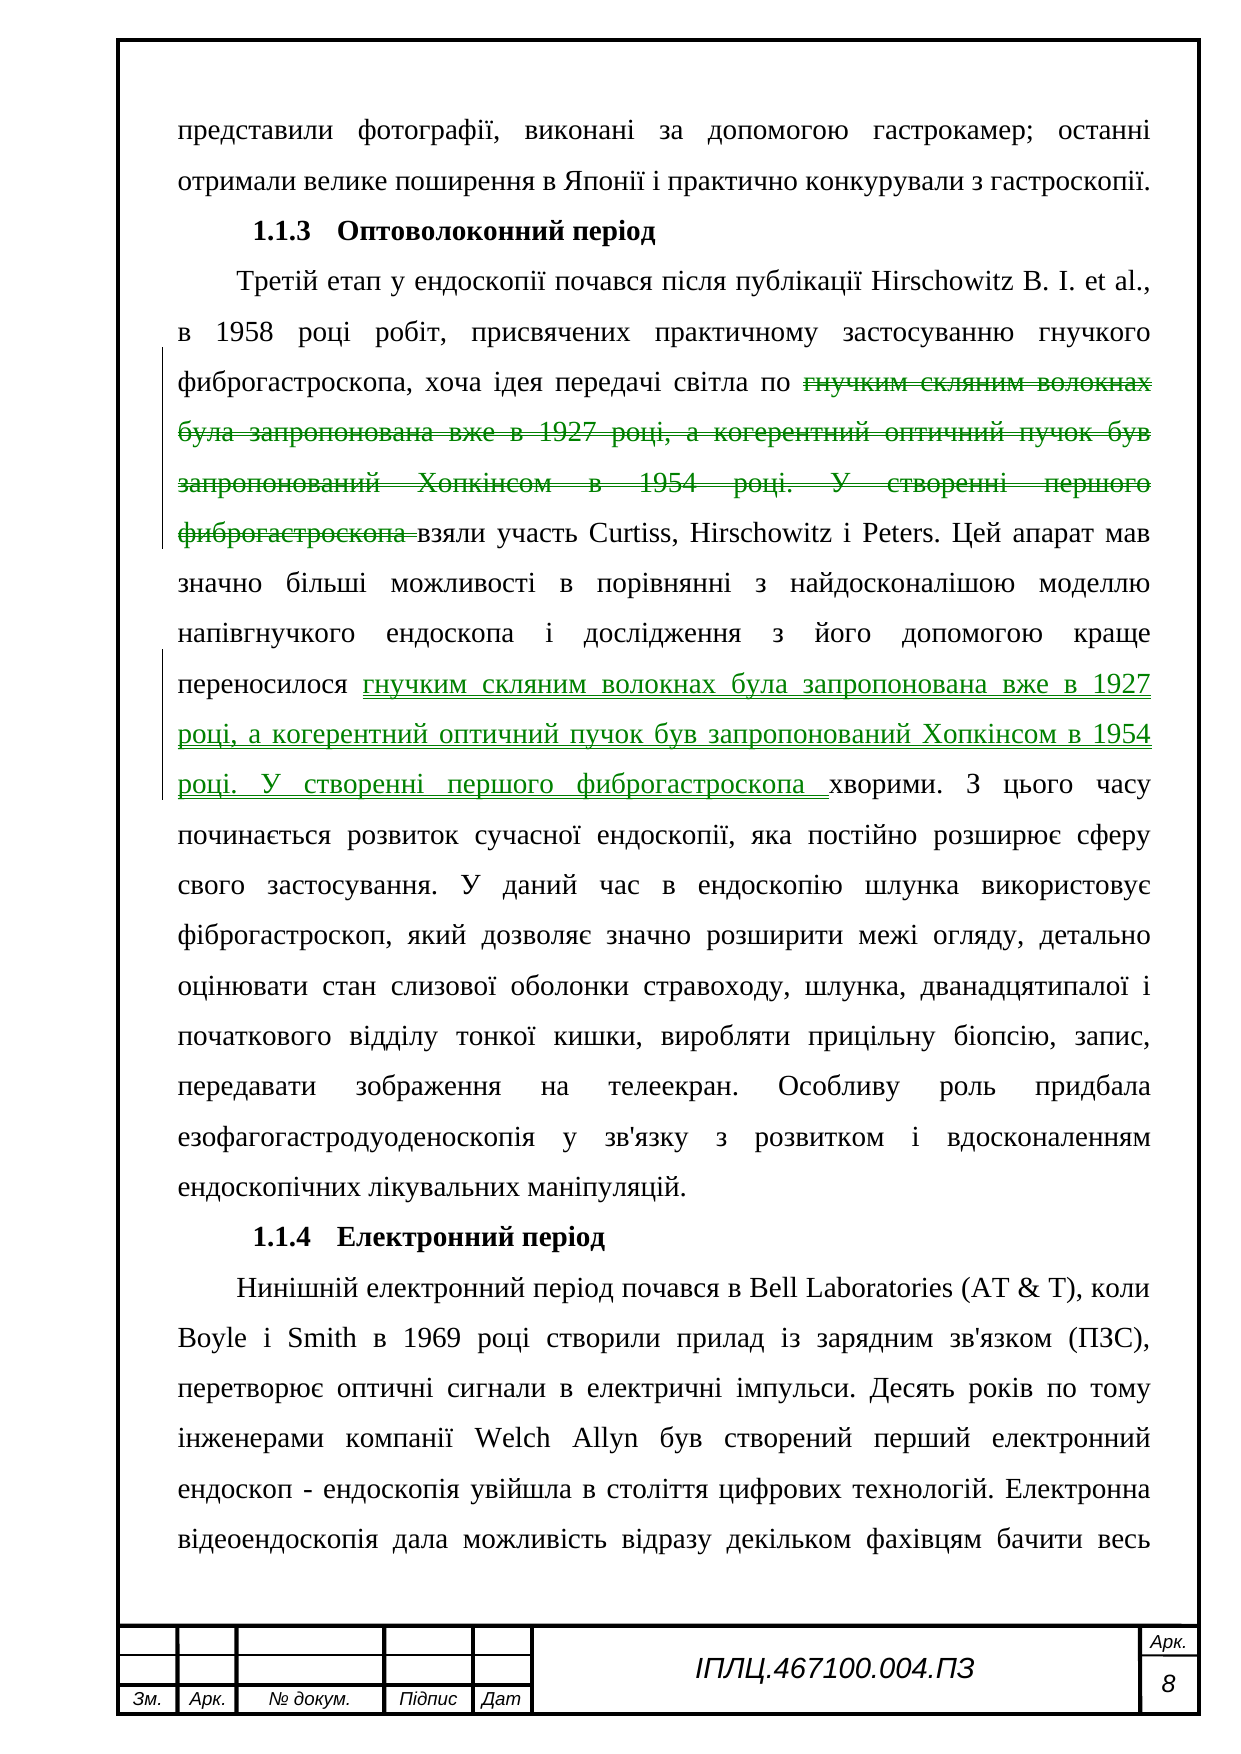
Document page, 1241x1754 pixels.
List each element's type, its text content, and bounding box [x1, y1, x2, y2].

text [177, 1270, 1152, 1555]
text Третій етап у ендоскопії почався після публікації Hirschowitz В. I. et al., в 1958 році робіт, присвячених практичному застосуванню гнучкого фиброгастроскопа, хоча ідея передачі світла по взяли участь Curtiss, Hirschowitz і Peters. Цей апарат мав значно більші можливості в порівнянні з найдосконалішою моделлю напівгнучкого ендоскопа і дослідження з його допомогою краще переносилося хворими. З цього часу починається розвиток сучасної ендоскопії, яка постійно розширює сферу свого застосування. У даний час в ендоскопію шлунка використовує фіброгастроскоп, який дозволяє значно розширити межі огляду, детально оцінювати стан слизової оболонки стравоходу, шлунка, дванадцятипалої і початкового відділу тонкої кишки, виробляти прицільну біопсію, запис, передавати зображення на телеекран. Особливу роль придбала езофагогастродуоденоскопія у зв'язку з розвитком і вдосконаленням ендоскопічних лікувальних маніпуляцій. [177, 263, 1152, 745]
subtitle Оптоволоконний період [252, 213, 1152, 247]
text Третій етап у ендоскопії почався після публікації Hirschowitz В. I. et al., в 1958 році робіт, присвячених практичному застосуванню гнучкого фиброгастроскопа, хоча ідея передачі світла по взяли участь Curtiss, Hirschowitz і Peters. Цей апарат мав значно більші можливості в порівнянні з найдосконалішою моделлю напівгнучкого ендоскопа і дослідження з його допомогою краще переносилося хворими. З цього часу починається розвиток сучасної ендоскопії, яка постійно розширює сферу свого застосування. У даний час в ендоскопію шлунка використовує фіброгастроскоп, який дозволяє значно розширити межі огляду, детально оцінювати стан слизової оболонки стравоходу, шлунка, дванадцятипалої і початкового відділу тонкої кишки, виробляти прицільну біопсію, запис, передавати зображення на телеекран. Особливу роль придбала езофагогастродуоденоскопія у зв'язку з розвитком і вдосконаленням ендоскопічних лікувальних маніпуляцій. [177, 749, 1152, 1203]
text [177, 112, 1152, 196]
subtitle Електронний період [252, 1219, 1152, 1253]
